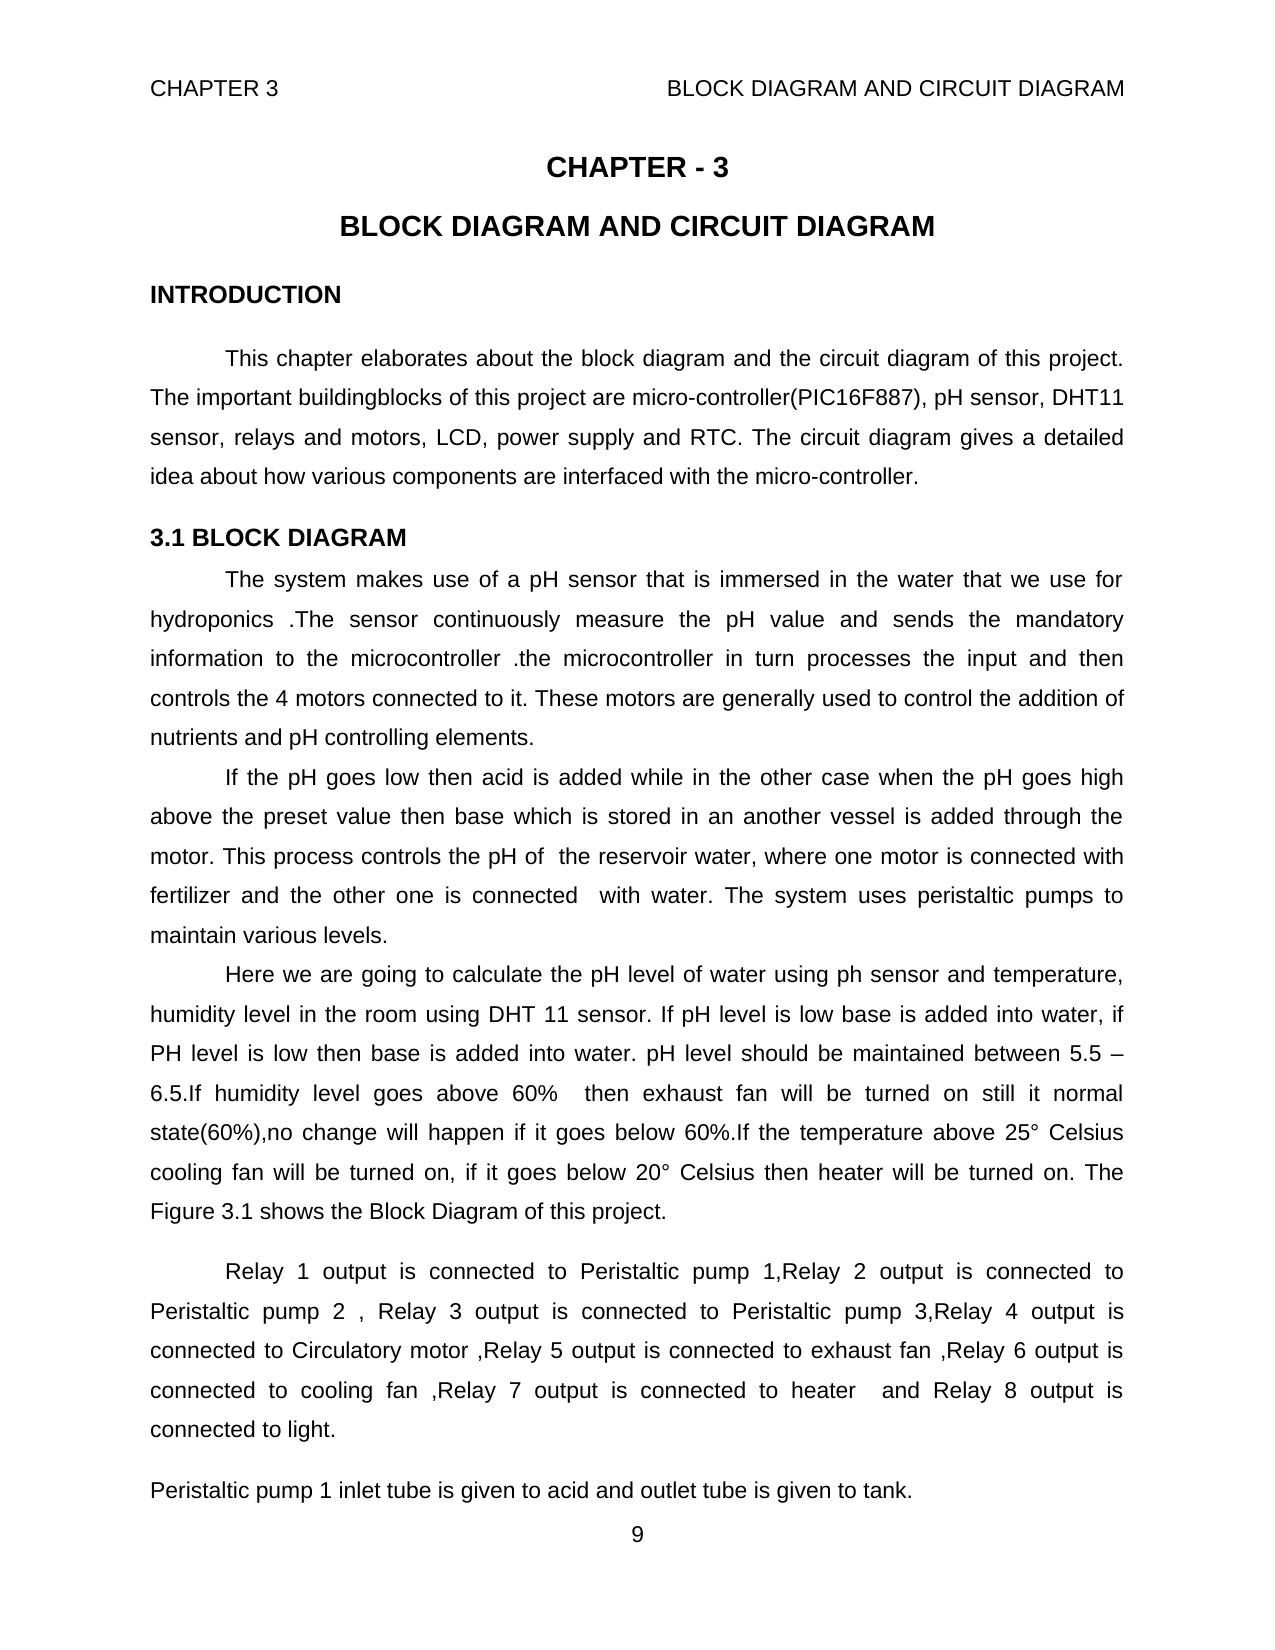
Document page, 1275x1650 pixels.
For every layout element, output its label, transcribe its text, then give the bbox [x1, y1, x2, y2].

text INTRODUCTION [150, 281, 1125, 309]
text The system makes use of a pH sensor that is immersed in the water that we use for hydroponics .The sensor continuously measure the pH value and sends the mandatory information to the microcontroller .the microcontroller in turn processes the input and then controls the 4 motors connected to it. These motors are generally used to control the addition of nutrients and pH controlling elements. [150, 566, 1125, 751]
text BLOCK DIAGRAM AND CIRCUIT DIAGRAM [150, 209, 1125, 243]
text Peristaltic pump 1 inlet tube is given to acid and outlet tube is given to tank. [150, 1477, 1125, 1503]
text Relay 1 output is connected to Peristaltic pump 1,Relay 2 output is connected to Peristaltic pump 2 , Relay 3 output is connected to Peristaltic pump 3,Relay 4 output is connected to Circulatory motor ,Relay 5 output is connected to exhaust fan ,Relay 6 output is connected to cooling fan ,Relay 7 output is connected to heater and Relay 8 output is connected to light. [150, 1258, 1125, 1443]
text Here we are going to calculate the pH level of water using ph sensor and temperature, humidity level in the room using DHT 11 sensor. If pH level is low base is added into water, if PH level is low then base is added into water. pH level should be maintained between 5.5 – 6.5.If humidity level goes above 60% then exhaust fan will be turned on still it normal state(60%),no change will happen if it goes below 60%.If the temperature above 25° Celsius cooling fan will be turned on, if it goes below 20° Celsius then heater will be turned on. The Figure 3.1 shows the Block Diagram of this project. [150, 961, 1125, 1224]
text CHAPTER - 3 [150, 150, 1125, 183]
text If the pH goes low then acid is added while in the other case when the pH goes high above the preset value then base which is stored in an another vessel is added through the motor. This process controls the pH of the reservoir water, where one motor is connected with fertilizer and the other one is connected with water. The system uses peristaltic pumps to maintain various levels. [150, 764, 1125, 948]
text This chapter elaborates about the block diagram and the circuit diagram of this project. The important buildingblocks of this project are micro-controller(PIC16F887), pH sensor, DHT11 sensor, relays and motors, LCD, power supply and RTC. The circuit diagram gives a detailed idea about how various components are interfaced with the micro-controller. [150, 344, 1125, 489]
text 3.1 BLOCK DIAGRAM [150, 523, 1125, 552]
